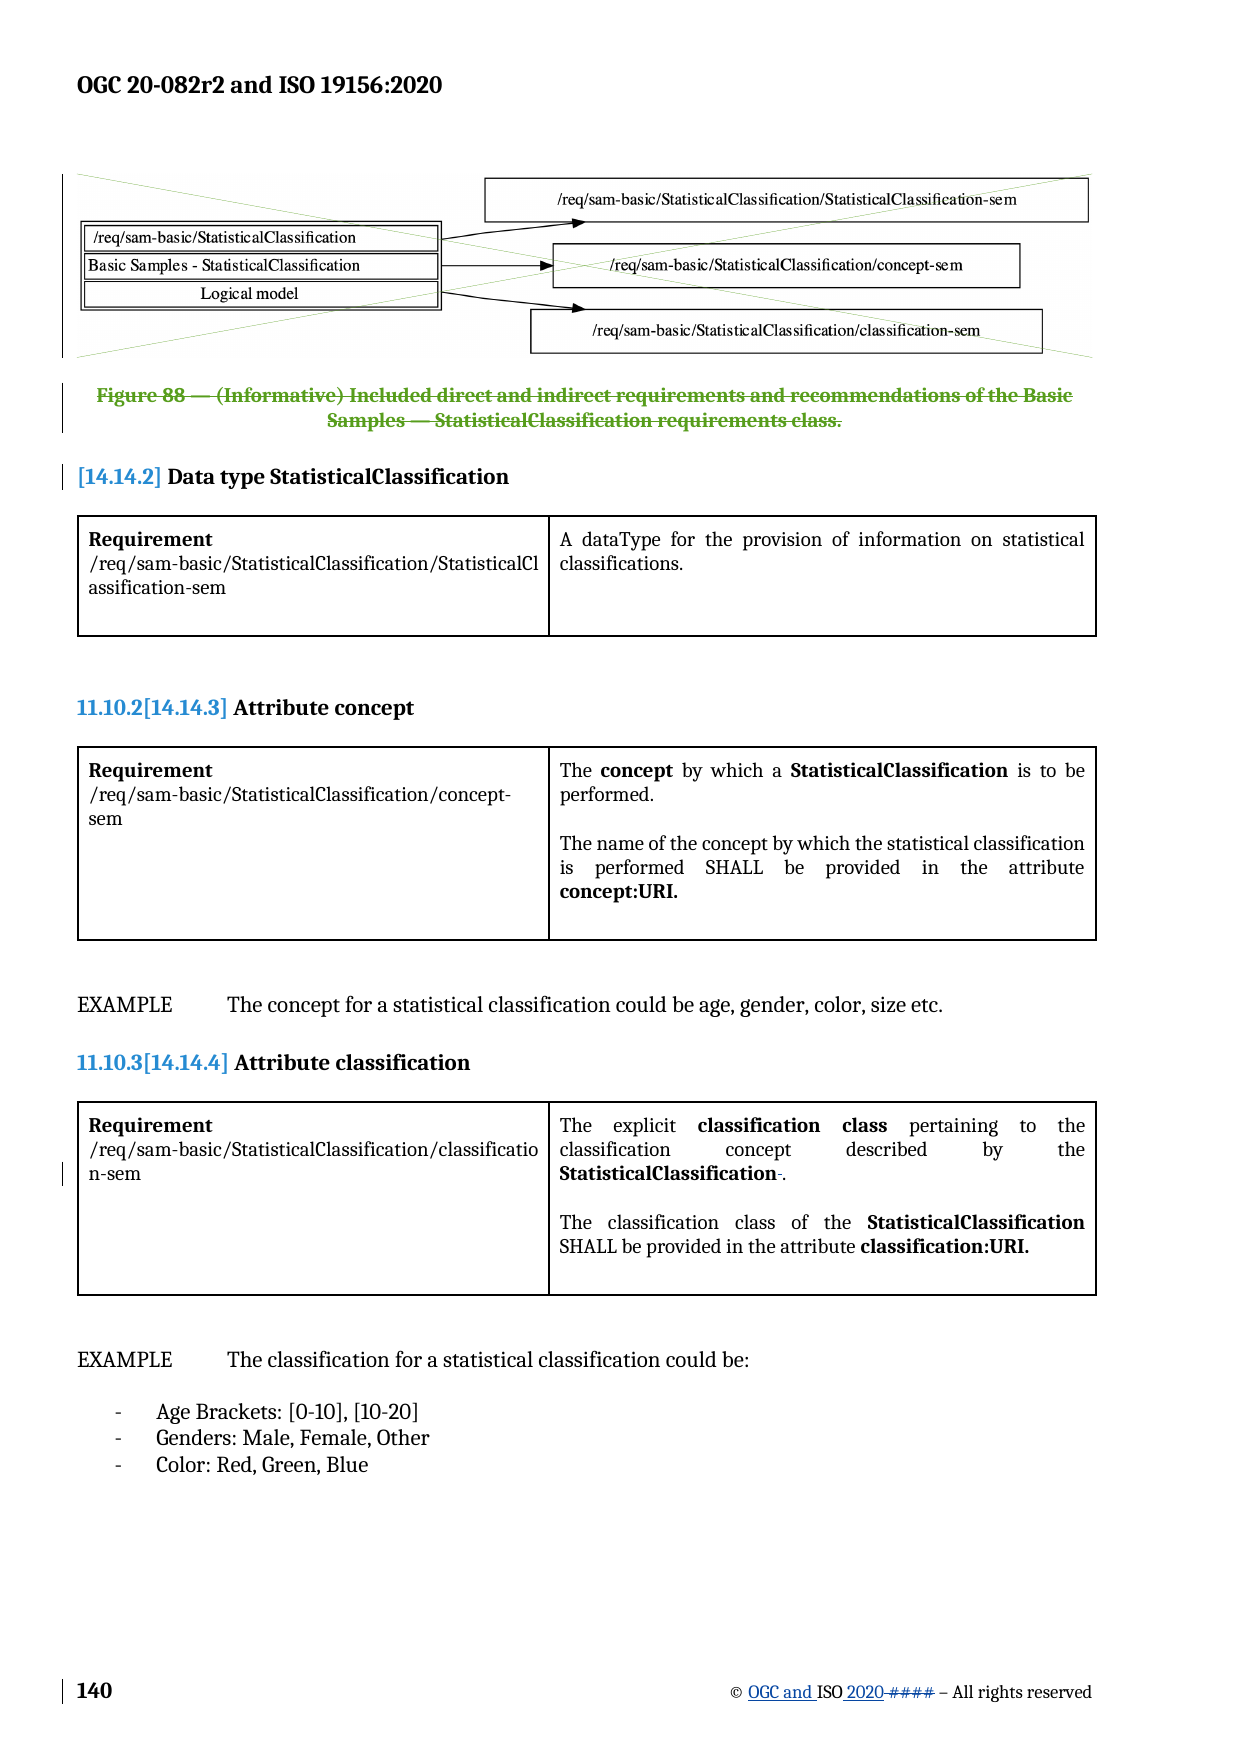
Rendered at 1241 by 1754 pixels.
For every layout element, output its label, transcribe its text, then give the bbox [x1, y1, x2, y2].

picture [76, 175, 580, 357]
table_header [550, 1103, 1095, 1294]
subtitle Attribute concept [77, 695, 1092, 721]
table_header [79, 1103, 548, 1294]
picture [589, 175, 1093, 357]
subtitle Data type StatisticalClassification [77, 464, 1092, 490]
picture [79, 173, 1091, 265]
list Color: Red, Green, Blue [114, 1451, 1092, 1478]
list Genders: Male, Female, Other [114, 1425, 1092, 1451]
list Age Brackets: [0-10], [10-20] [114, 1399, 1092, 1425]
text EXAMPLE The concept for a statistical classification could be age, gender, color, size etc. [77, 992, 1092, 1018]
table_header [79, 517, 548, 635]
picture [81, 266, 1089, 358]
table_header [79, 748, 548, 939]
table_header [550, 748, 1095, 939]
subtitle Attribute classification [77, 1050, 1092, 1076]
text EXAMPLE The classification for a statistical classification could be: [77, 1347, 1092, 1374]
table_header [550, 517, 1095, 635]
